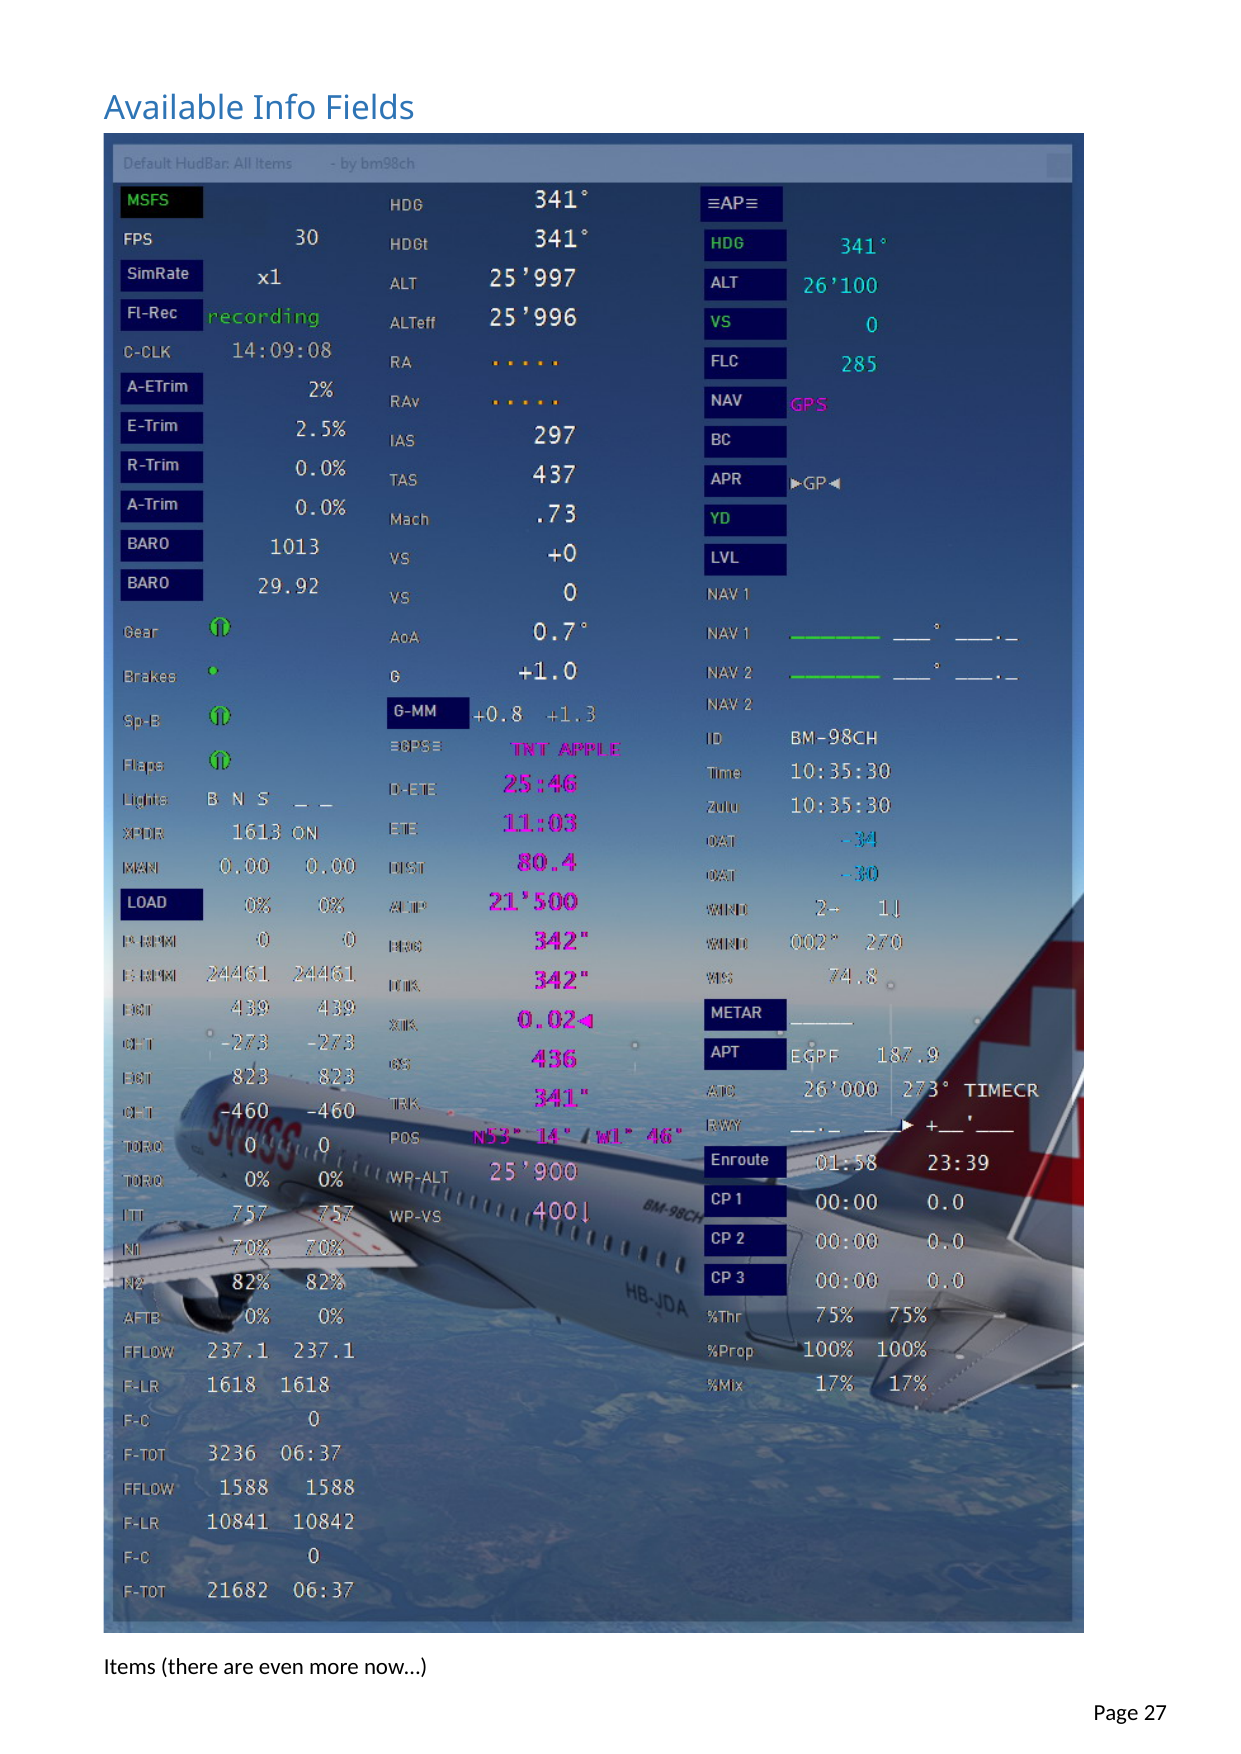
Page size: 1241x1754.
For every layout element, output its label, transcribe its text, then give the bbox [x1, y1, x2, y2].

subtitle Available Info Fields [103, 84, 1167, 129]
text Items (there are even more now…) [103, 1652, 1167, 1680]
picture [103, 133, 1084, 1633]
